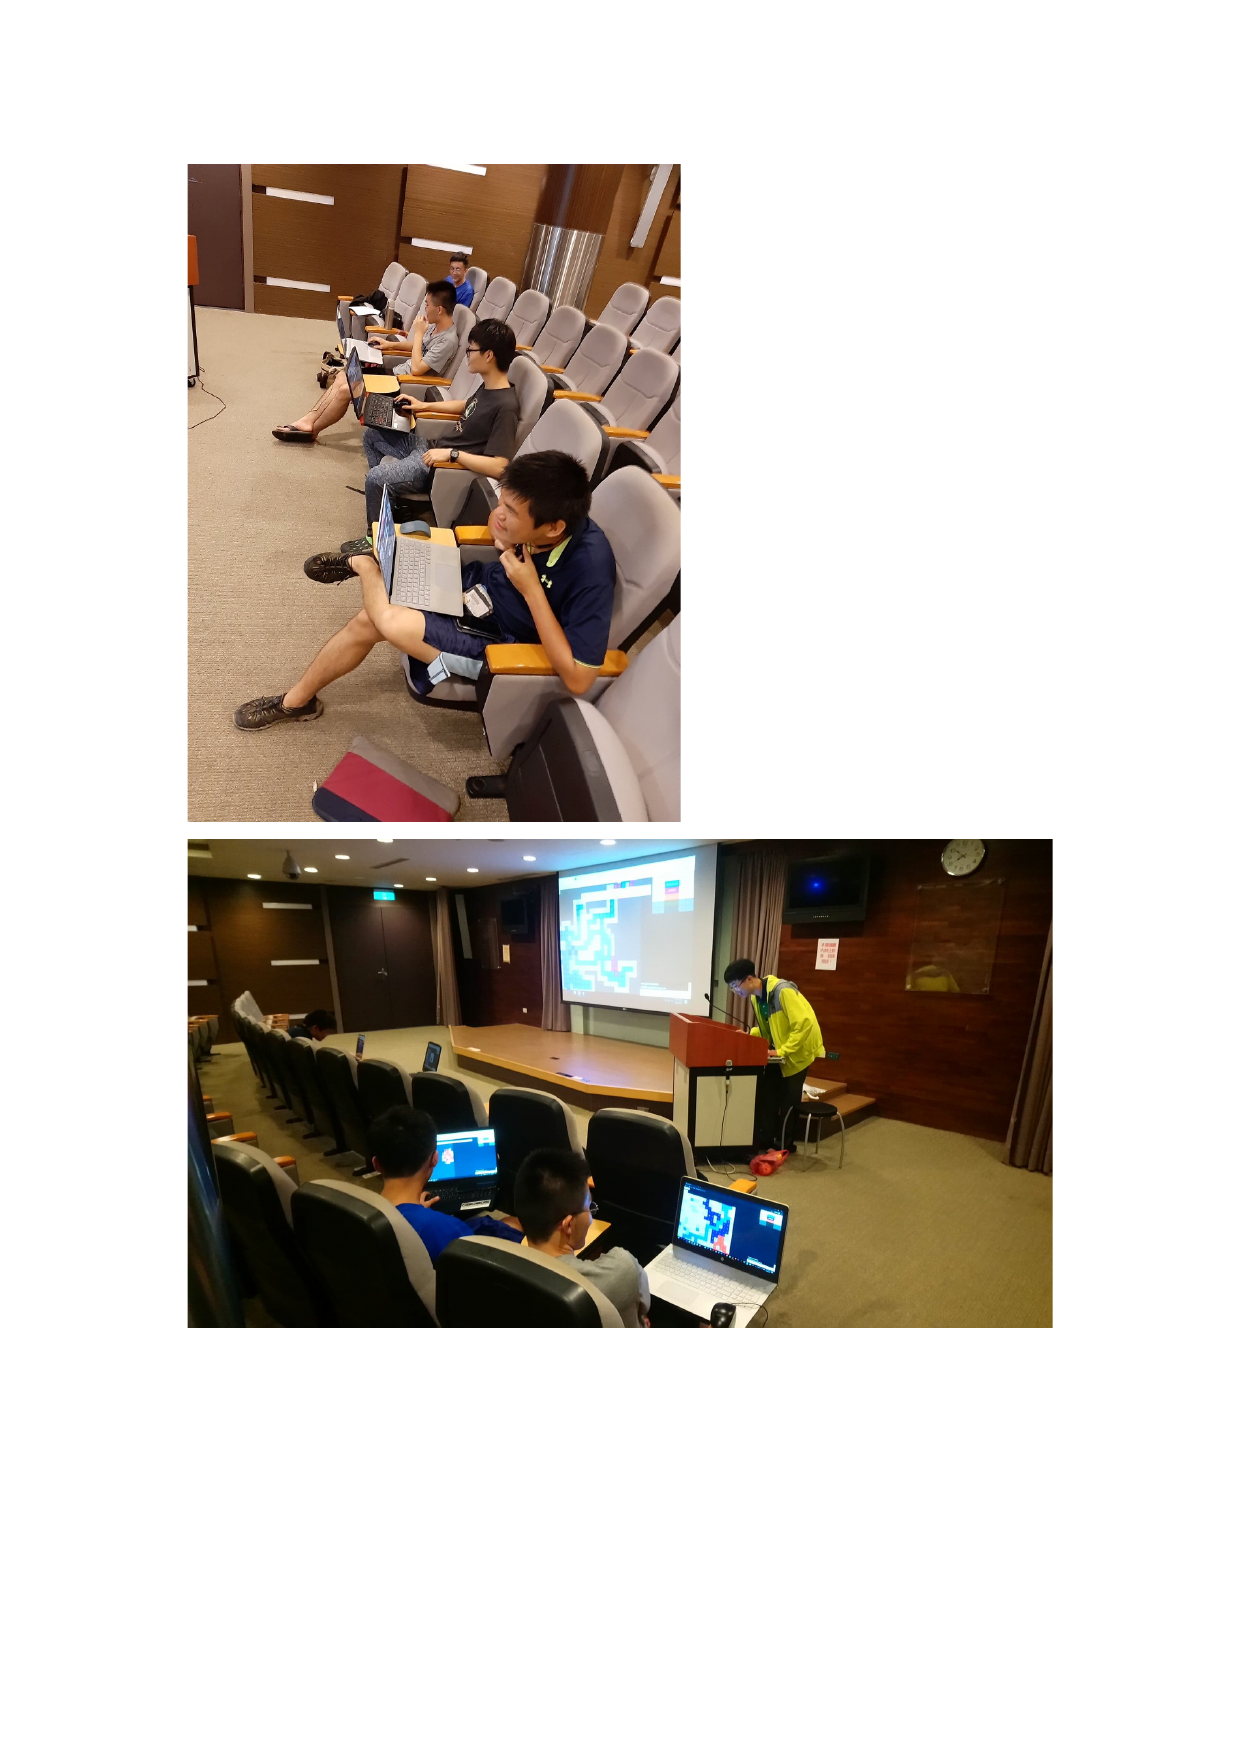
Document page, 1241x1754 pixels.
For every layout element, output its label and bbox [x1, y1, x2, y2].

picture [187, 839, 1053, 1328]
picture [187, 164, 681, 822]
